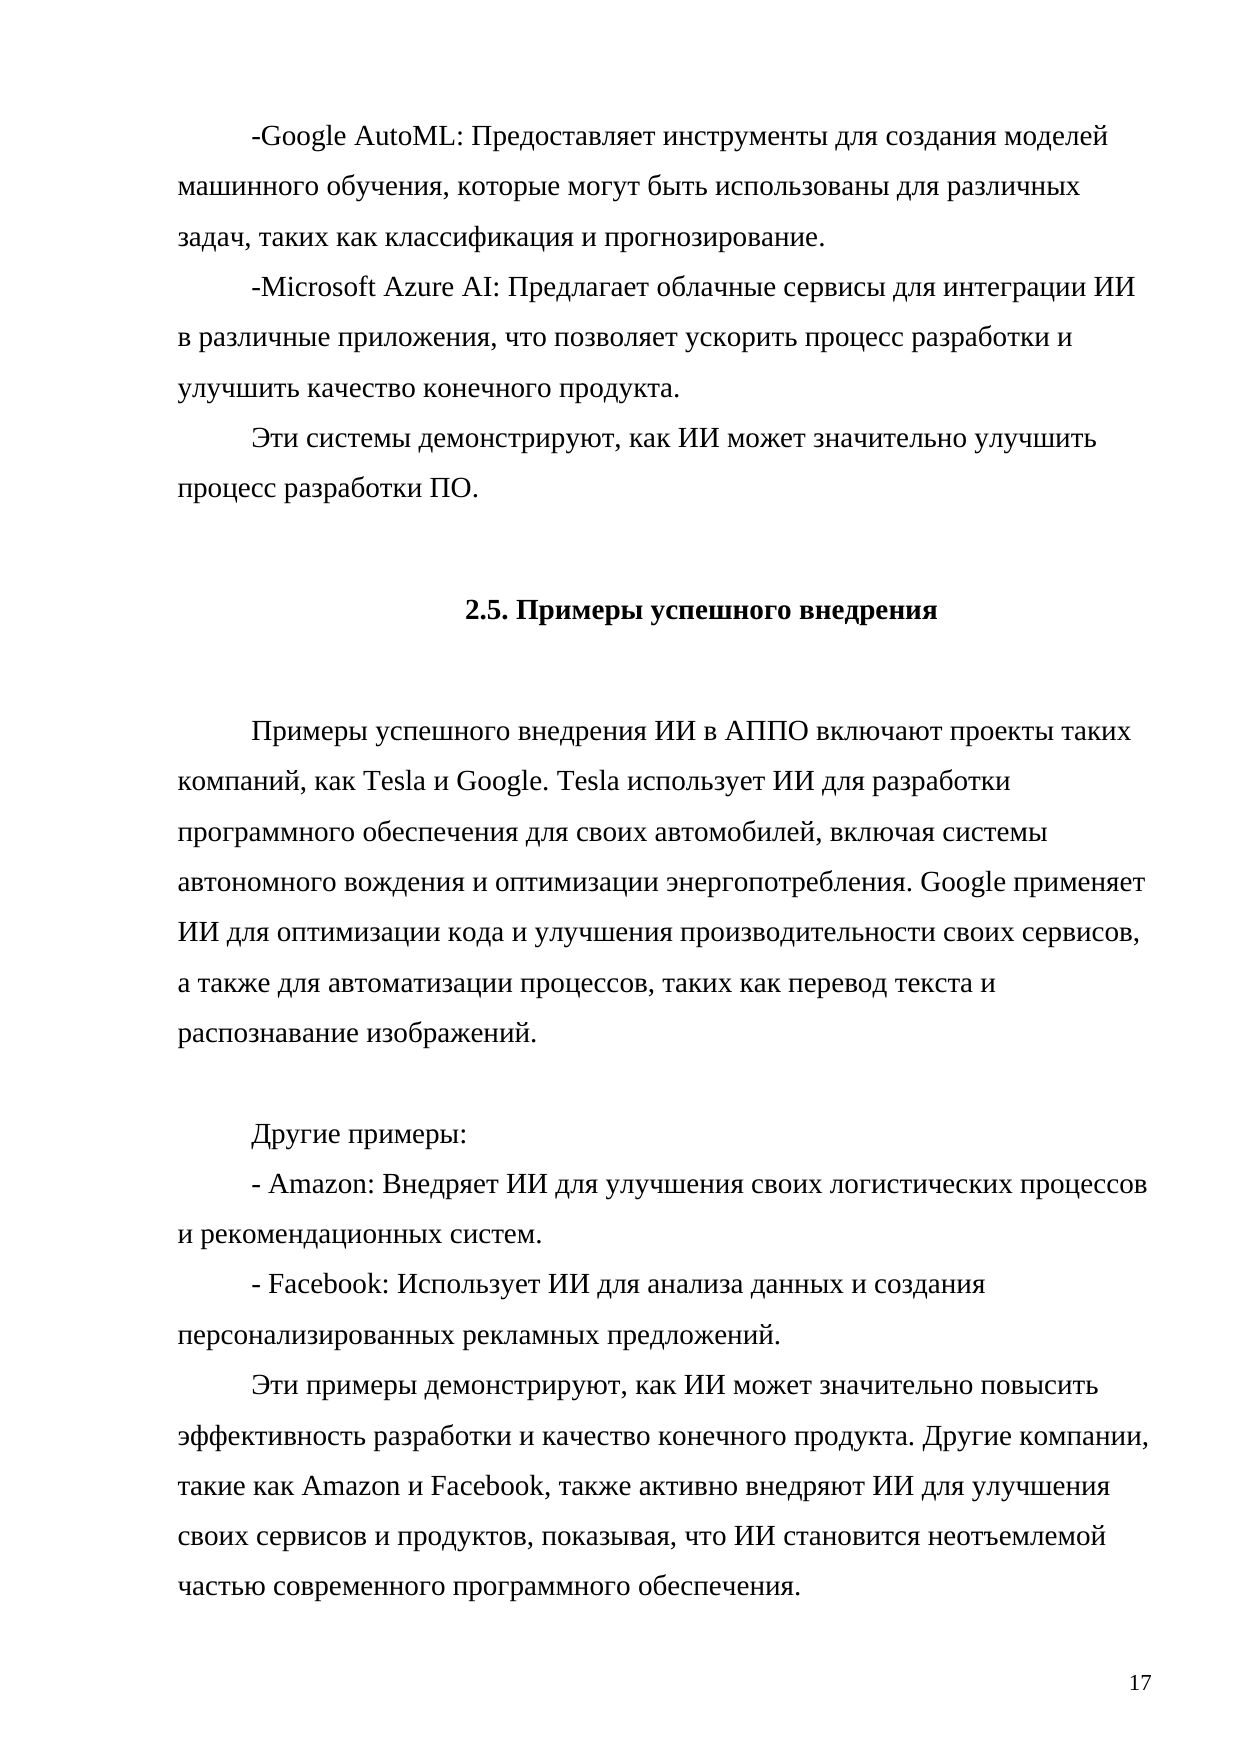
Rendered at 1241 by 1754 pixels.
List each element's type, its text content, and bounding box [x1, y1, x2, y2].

text - Amazon: Внедряет ИИ для улучшения своих логистических процессов и рекомендационных систем. [177, 1166, 1152, 1250]
text -Microsoft Azure AI: Предлагает облачные сервисы для интеграции ИИ в различные приложения, что позволяет ускорить процесс разработки и улучшить качество конечного продукта. [177, 269, 1152, 403]
text Примеры успешного внедрения ИИ в АППО включают проекты таких компаний, как Tesla и Google. Tesla использует ИИ для разработки программного обеспечения для своих автомобилей, включая системы автономного вождения и оптимизации энергопотребления. Google применяет ИИ для оптимизации кода и улучшения производительности своих сервисов, а также для автоматизации процессов, таких как перевод текста и распознавание изображений. [177, 713, 1152, 1049]
text Эти примеры демонстрируют, как ИИ может значительно повысить эффективность разработки и качество конечного продукта. Другие компании, такие как Amazon и Facebook, также активно внедряют ИИ для улучшения своих сервисов и продуктов, показывая, что ИИ становится неотъемлемой частью современного программного обеспечения. [177, 1367, 1152, 1602]
text Эти системы демонстрируют, как ИИ может значительно улучшить процесс разработки ПО. [177, 420, 1152, 504]
text -Google AutoML: Предоставляет инструменты для создания моделей машинного обучения, которые могут быть использованы для различных задач, таких как классификация и прогнозирование. [177, 118, 1152, 252]
text Другие примеры: [177, 1116, 1152, 1149]
text - Facebook: Использует ИИ для анализа данных и создания персонализированных рекламных предложений. [177, 1267, 1152, 1351]
text 2.5. Примеры успешного внедрения [177, 592, 1152, 625]
